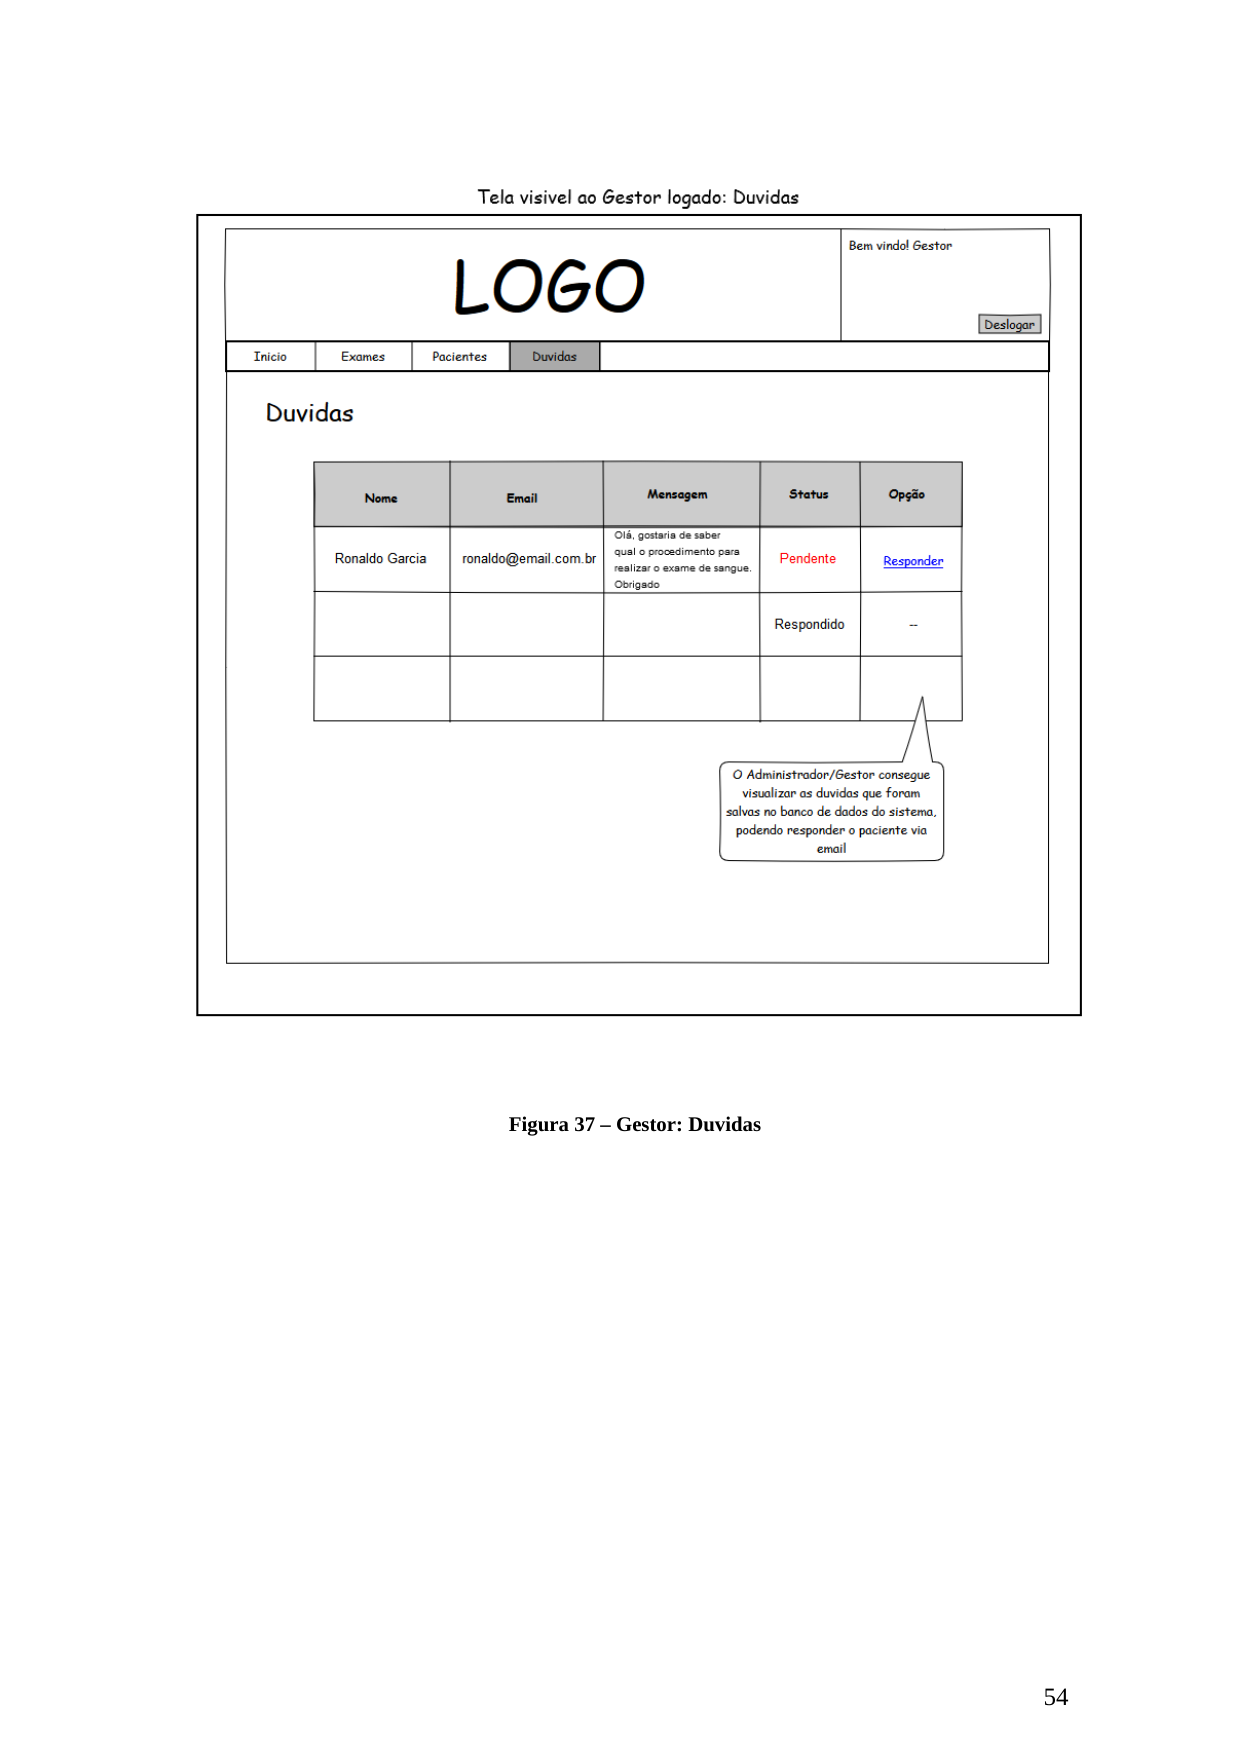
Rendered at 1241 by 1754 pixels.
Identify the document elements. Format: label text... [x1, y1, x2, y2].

text Figura – Gestor: Duvidas [148, 1112, 1122, 1136]
picture [147, 177, 1122, 1085]
